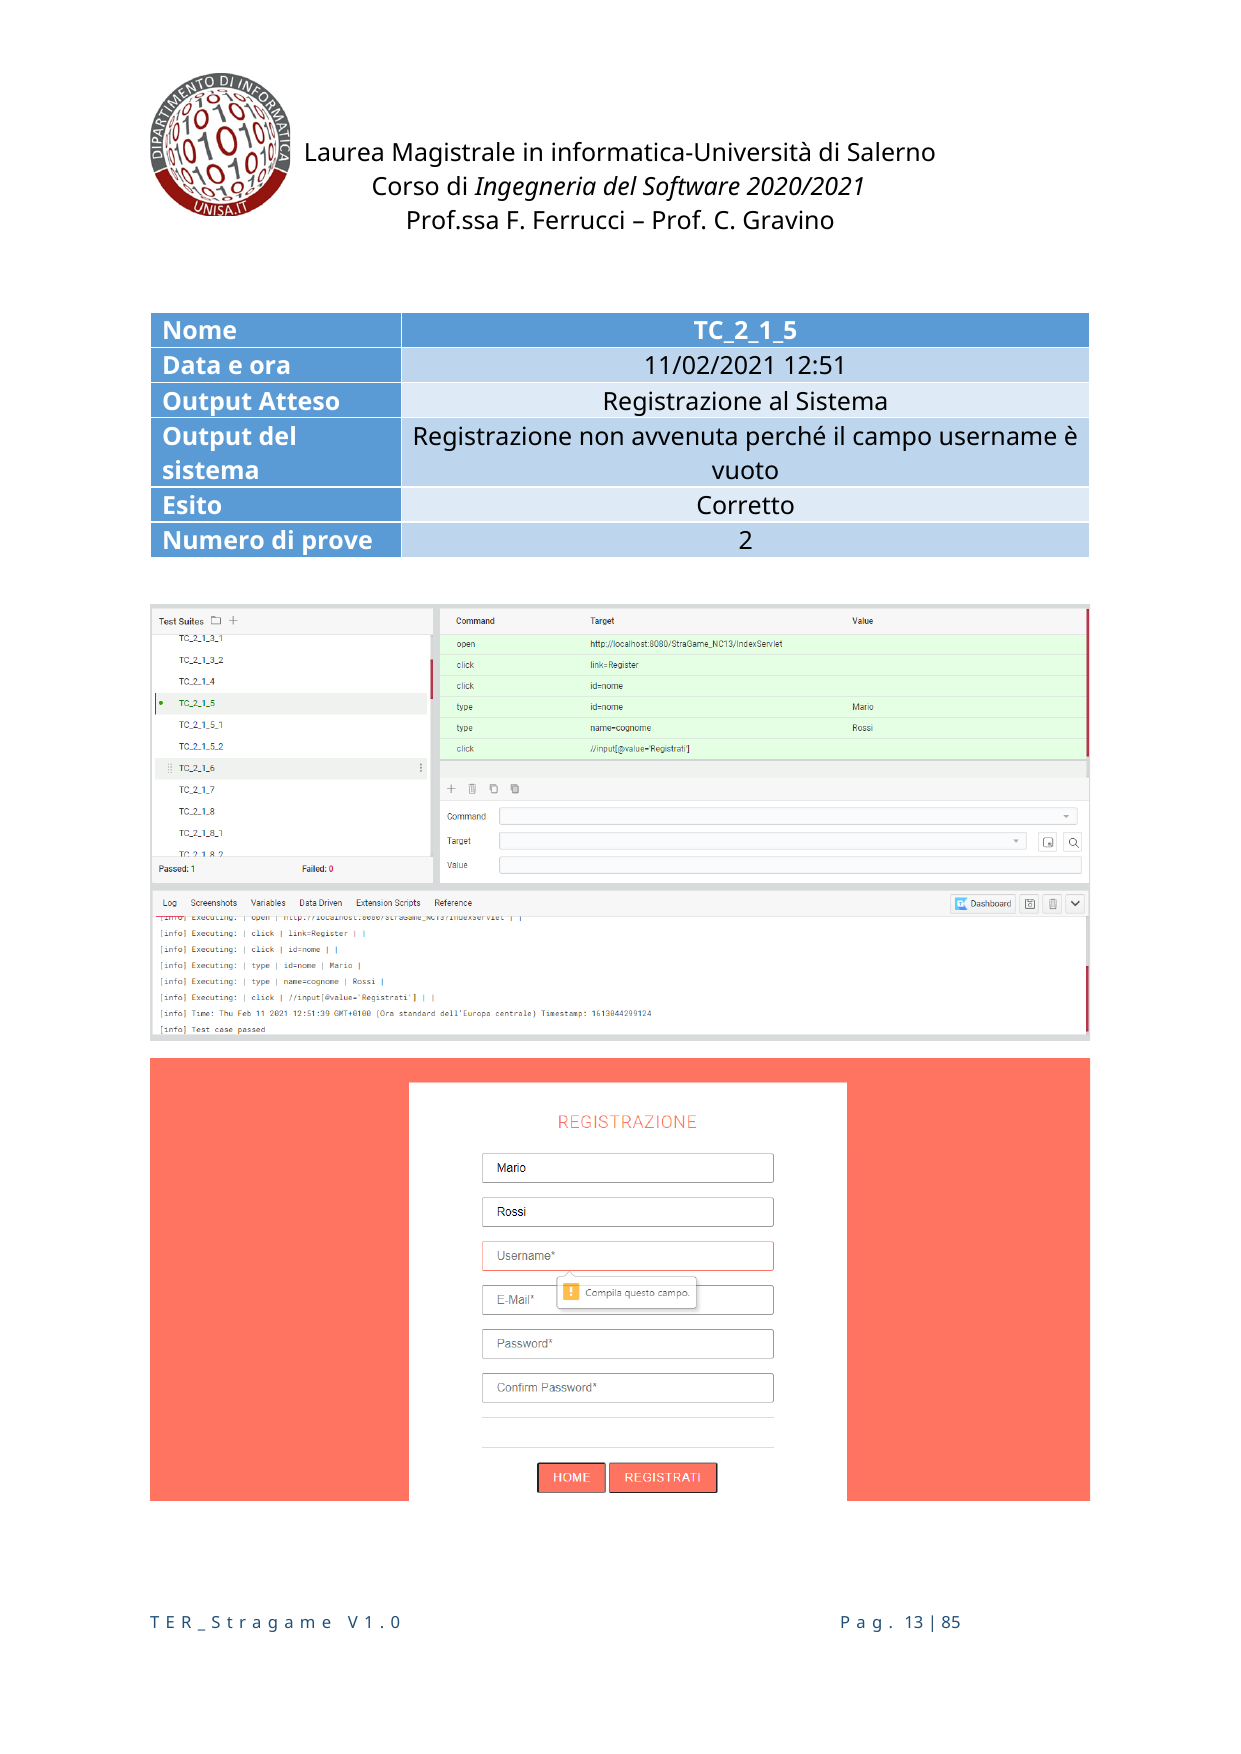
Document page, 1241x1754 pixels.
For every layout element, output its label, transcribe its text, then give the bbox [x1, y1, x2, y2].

picture [150, 1058, 1091, 1501]
table_header Nome [151, 313, 401, 347]
table_cell Registrazione al Sistema [402, 383, 1089, 417]
table_cell Registrazione non avvenuta perché il campo username è vuoto [402, 418, 1089, 486]
table_cell 2 [402, 523, 1089, 557]
picture [149, 73, 290, 215]
table_cell Esito [151, 488, 401, 521]
table_cell Corretto [402, 488, 1089, 521]
table_cell Data e ora [151, 348, 401, 382]
table_cell 11/02/2021 12:51 [402, 348, 1089, 382]
table_cell Numero di prove [151, 523, 401, 557]
table_cell Output Atteso [151, 383, 401, 417]
table_header TC_2_1_5 [402, 313, 1089, 347]
table_cell Output del sistema [151, 418, 401, 486]
picture [150, 604, 1091, 1041]
